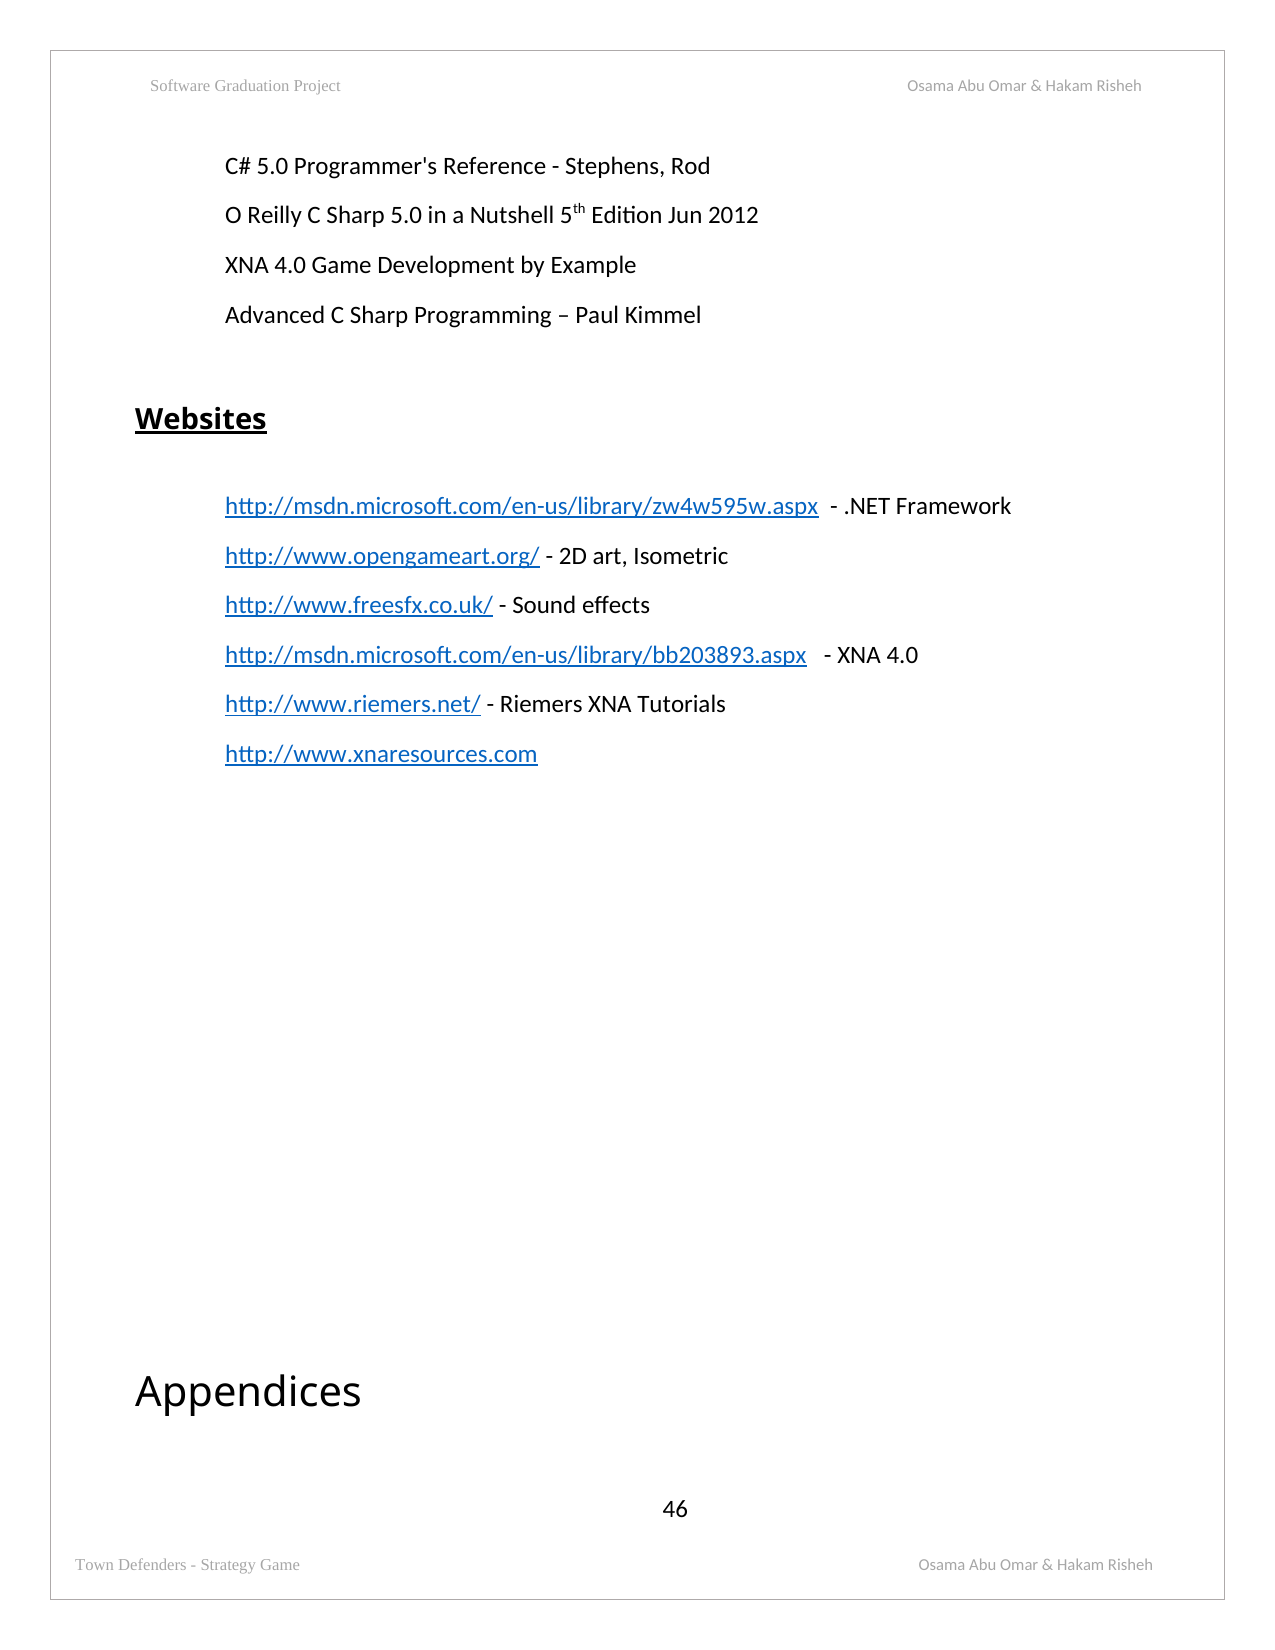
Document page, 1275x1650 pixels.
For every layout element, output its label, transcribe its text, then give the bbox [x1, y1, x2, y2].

text http://www.opengameart.org/ - 2D art, Isometric [150, 540, 1125, 570]
text http://msdn.microsoft.com/en-us/library/bb203893.aspx - XNA 4.0 [150, 639, 1125, 669]
text http://www.riemers.net/ - Riemers XNA Tutorials [150, 689, 1125, 719]
text http://www.xnaresources.com [150, 738, 1125, 769]
subtitle Websites [60, 398, 1125, 438]
text O Reilly C Sharp 5.0 in a Nutshell 5th Edition Jun 2012 [150, 199, 1125, 230]
text Advanced C Sharp Programming – Paul Kimmel [150, 299, 1125, 329]
text C# 5.0 Programmer's Reference - Stephens, Rod [150, 150, 1125, 181]
subtitle Appendices [60, 1362, 1125, 1418]
text XNA 4.0 Game Development by Example [150, 249, 1125, 280]
text http://www.freesfx.co.uk/ - Sound effects [150, 589, 1125, 620]
text http://msdn.microsoft.com/en-us/library/zw4w595w.aspx - .NET Framework [150, 490, 1125, 521]
